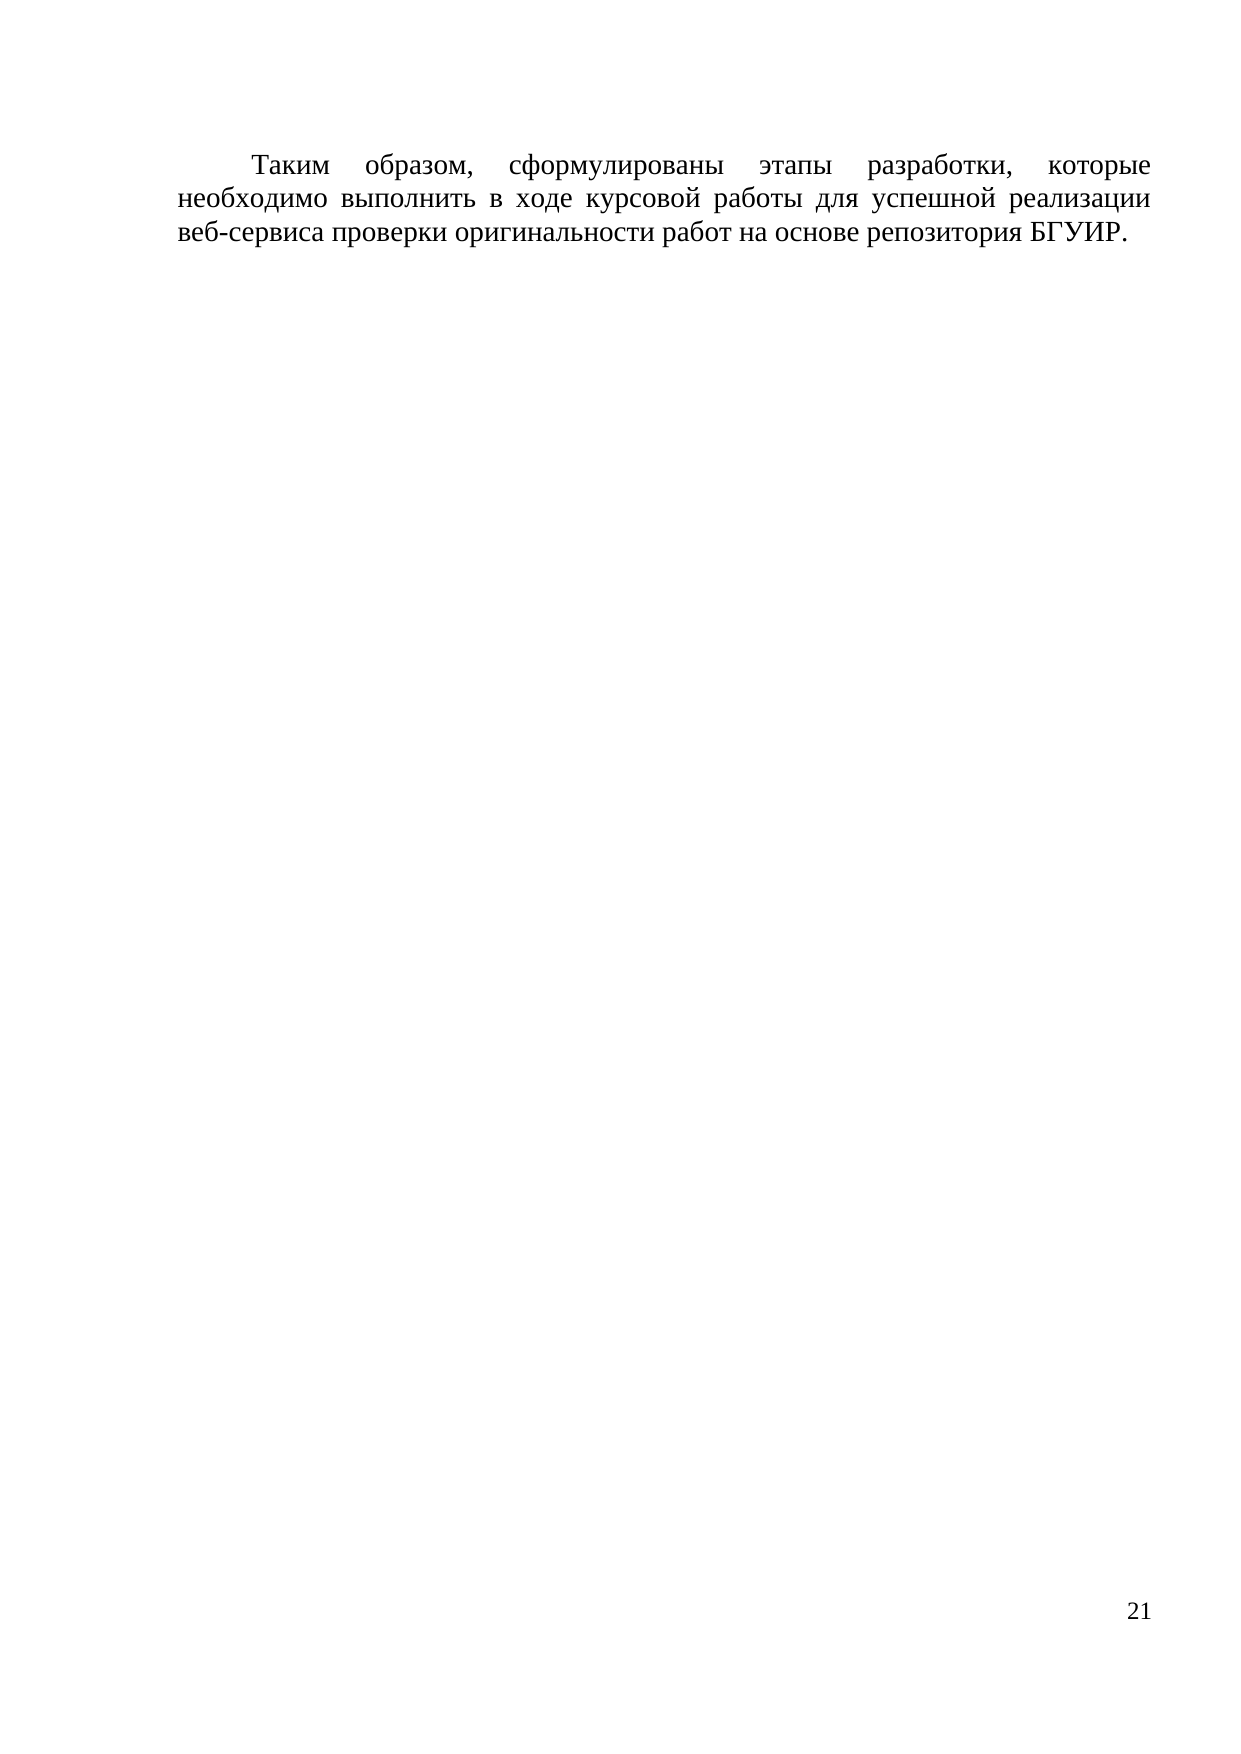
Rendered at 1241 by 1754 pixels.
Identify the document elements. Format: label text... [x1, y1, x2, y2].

text Таким образом, сформулированы этапы разработки, которые необходимо выполнить в ходе курсовой работы для успешной реализации веб-сервиса проверки оригинальности работ на основе репозитория БГУИР. [177, 147, 1152, 247]
